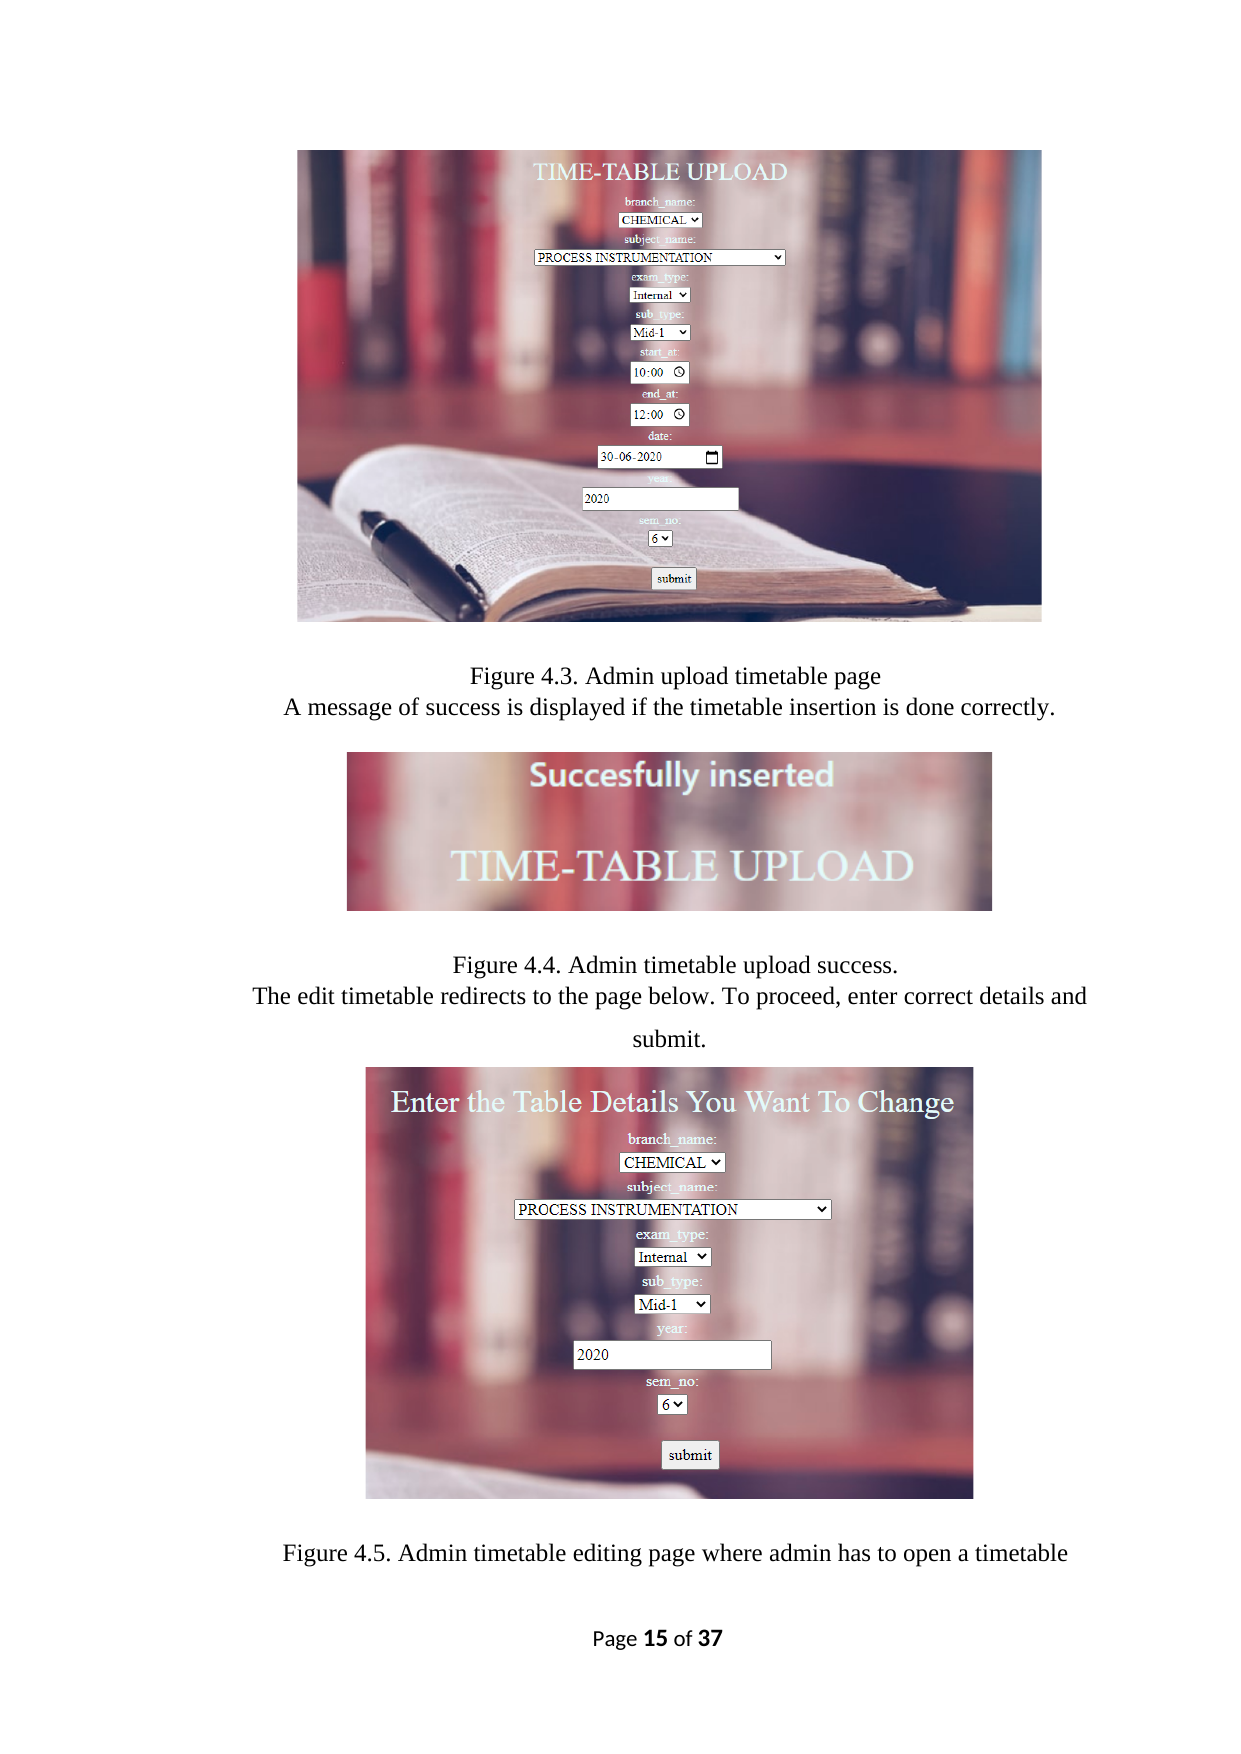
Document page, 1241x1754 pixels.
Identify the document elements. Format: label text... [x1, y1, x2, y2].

picture [297, 150, 1042, 622]
picture [346, 752, 993, 911]
text Admin upload timetable page [260, 661, 1090, 690]
text A message of success is displayed if the timetable insertion is done correctly. [249, 692, 1090, 721]
picture [365, 1067, 974, 1499]
text Admin timetable upload success. [260, 950, 1090, 979]
text Admin timetable editing page where admin has to open a timetable [260, 1538, 1090, 1567]
